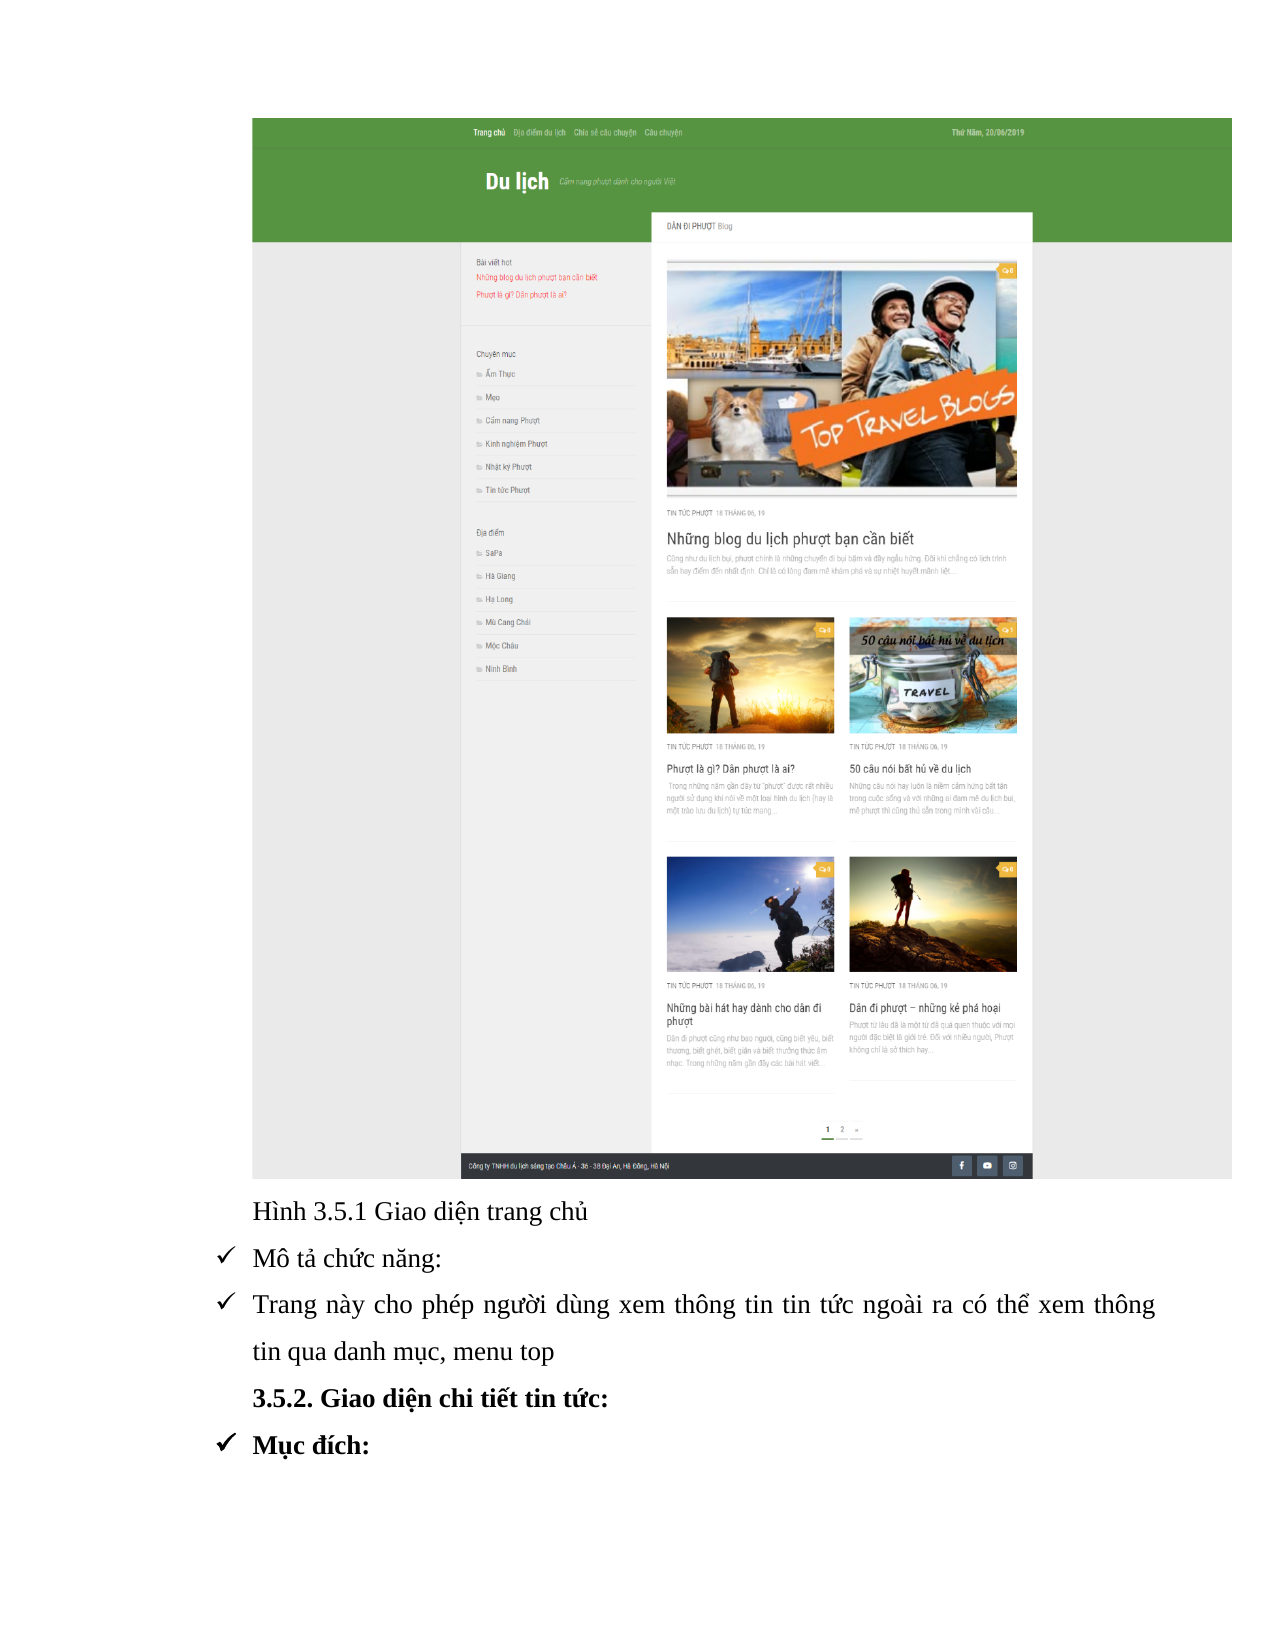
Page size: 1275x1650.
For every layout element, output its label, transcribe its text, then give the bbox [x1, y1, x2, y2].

list Mô tả chức năng: [215, 1242, 1157, 1273]
list Mục đích: [215, 1429, 1157, 1460]
list 3.5.2. Giao diện chi tiết tin tức: [252, 1382, 1157, 1413]
list Trang này cho phép người dùng xem thông tin tin tức ngoài ra có thể xem thông tin qua danh mục, menu top [215, 1289, 1157, 1367]
picture [252, 118, 1232, 1179]
list Hình 3.5.1 Giao diện trang chủ [252, 1195, 1157, 1226]
